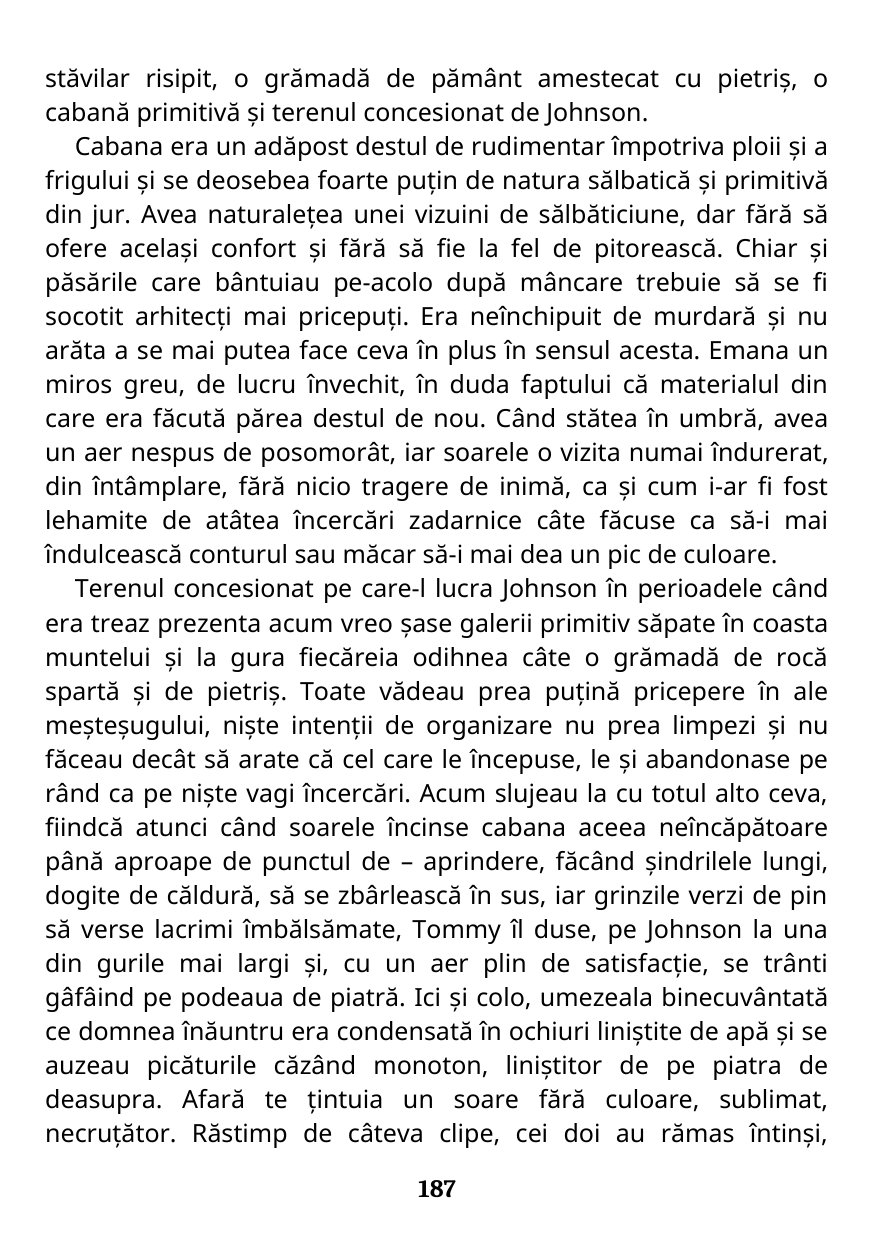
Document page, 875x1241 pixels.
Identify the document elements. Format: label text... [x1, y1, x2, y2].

text Cabana era un adăpost destul de rudimentar împotriva ploii şi a frigului şi se deosebea foarte puţin de natura sălbatică şi primitivă din jur. Avea naturaleţea unei vizuini de sălbăticiune, dar fără să ofere acelaşi confort şi fără să fie la fel de pitorească. Chiar şi păsările care bântuiau pe-acolo după mâncare trebuie să se fi socotit arhitecţi mai pricepuţi. Era neînchipuit de murdară şi nu arăta a se mai putea face ceva în plus în sensul acesta. Emana un miros greu, de lucru învechit, în duda faptului că materialul din care era făcută părea destul de nou. Când stătea în umbră, avea un aer nespus de posomorât, iar soarele o vizita numai îndurerat, din întâmplare, fără nicio tragere de inimă, ca şi cum i-ar fi fost lehamite de atâtea încercări zadarnice câte făcuse ca să-i mai îndulcească conturul sau măcar să-i mai dea un pic de culoare. [45, 128, 829, 571]
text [45, 571, 829, 1150]
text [45, 60, 829, 128]
